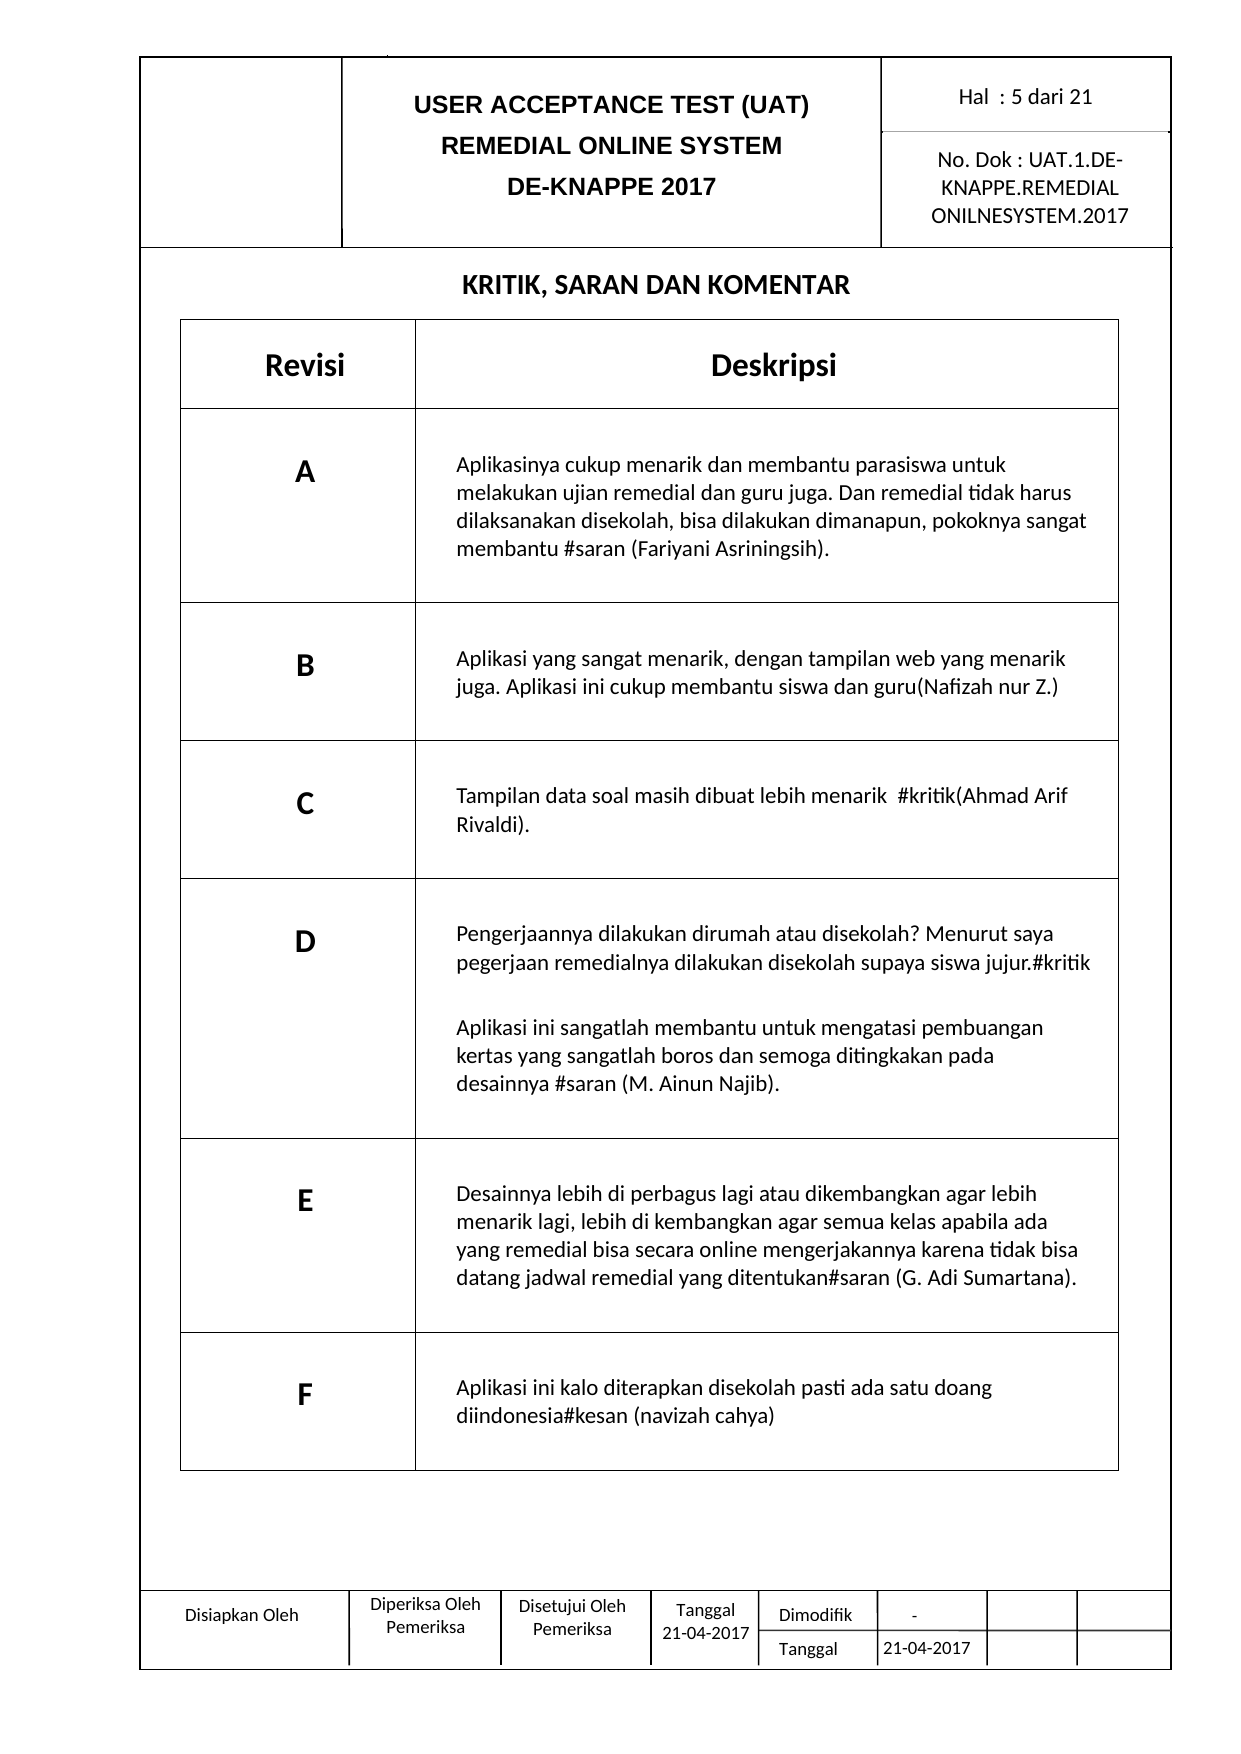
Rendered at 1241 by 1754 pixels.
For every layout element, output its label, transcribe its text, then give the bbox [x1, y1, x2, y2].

table_cell Aplikasinya cukup menarik dan membantu parasiswa untuk melakukan ujian remedial dan guru juga. Dan remedial tidak harus dilaksanakan disekolah, bisa dilakukan dimanapun, pokoknya sangat membantu #saran (Fariyani Asriningsih). [416, 409, 1118, 602]
table_cell D [181, 879, 415, 1138]
table_cell E [181, 1139, 415, 1332]
table_cell A [181, 409, 415, 602]
table_cell Aplikasi ini kalo diterapkan disekolah pasti ada satu doang diindonesia#kesan (navizah cahya) [416, 1333, 1118, 1469]
table_cell Tampilan data soal masih dibuat lebih menarik #kritik(Ahmad Arif Rivaldi). [416, 741, 1118, 878]
table_cell C [181, 741, 415, 878]
table_cell B [181, 603, 415, 740]
table_header Revisi [181, 320, 415, 408]
table_cell F [181, 1333, 415, 1469]
table_cell Aplikasi yang sangat menarik, dengan tampilan web yang menarik juga. Aplikasi ini cukup membantu siswa dan guru(Nafizah nur Z.) [416, 603, 1118, 740]
table_cell Pengerjaannya dilakukan dirumah atau disekolah? Menurut saya pegerjaan remedialnya dilakukan disekolah supaya siswa jujur.#kritik Aplikasi ini sangatlah membantu untuk mengatasi pembuangan kertas yang sangatlah boros dan semoga ditingkakan pada desainnya #saran (M. Ainun Najib). [416, 879, 1118, 1138]
subtitle KRITIK, SARAN DAN KOMENTAR [192, 266, 1121, 301]
table_header Deskripsi [416, 320, 1118, 408]
table_cell Desainnya lebih di perbagus lagi atau dikembangkan agar lebih menarik lagi, lebih di kembangkan agar semua kelas apabila ada yang remedial bisa secara online mengerjakannya karena tidak bisa datang jadwal remedial yang ditentukan#saran (G. Adi Sumartana). [416, 1139, 1118, 1332]
